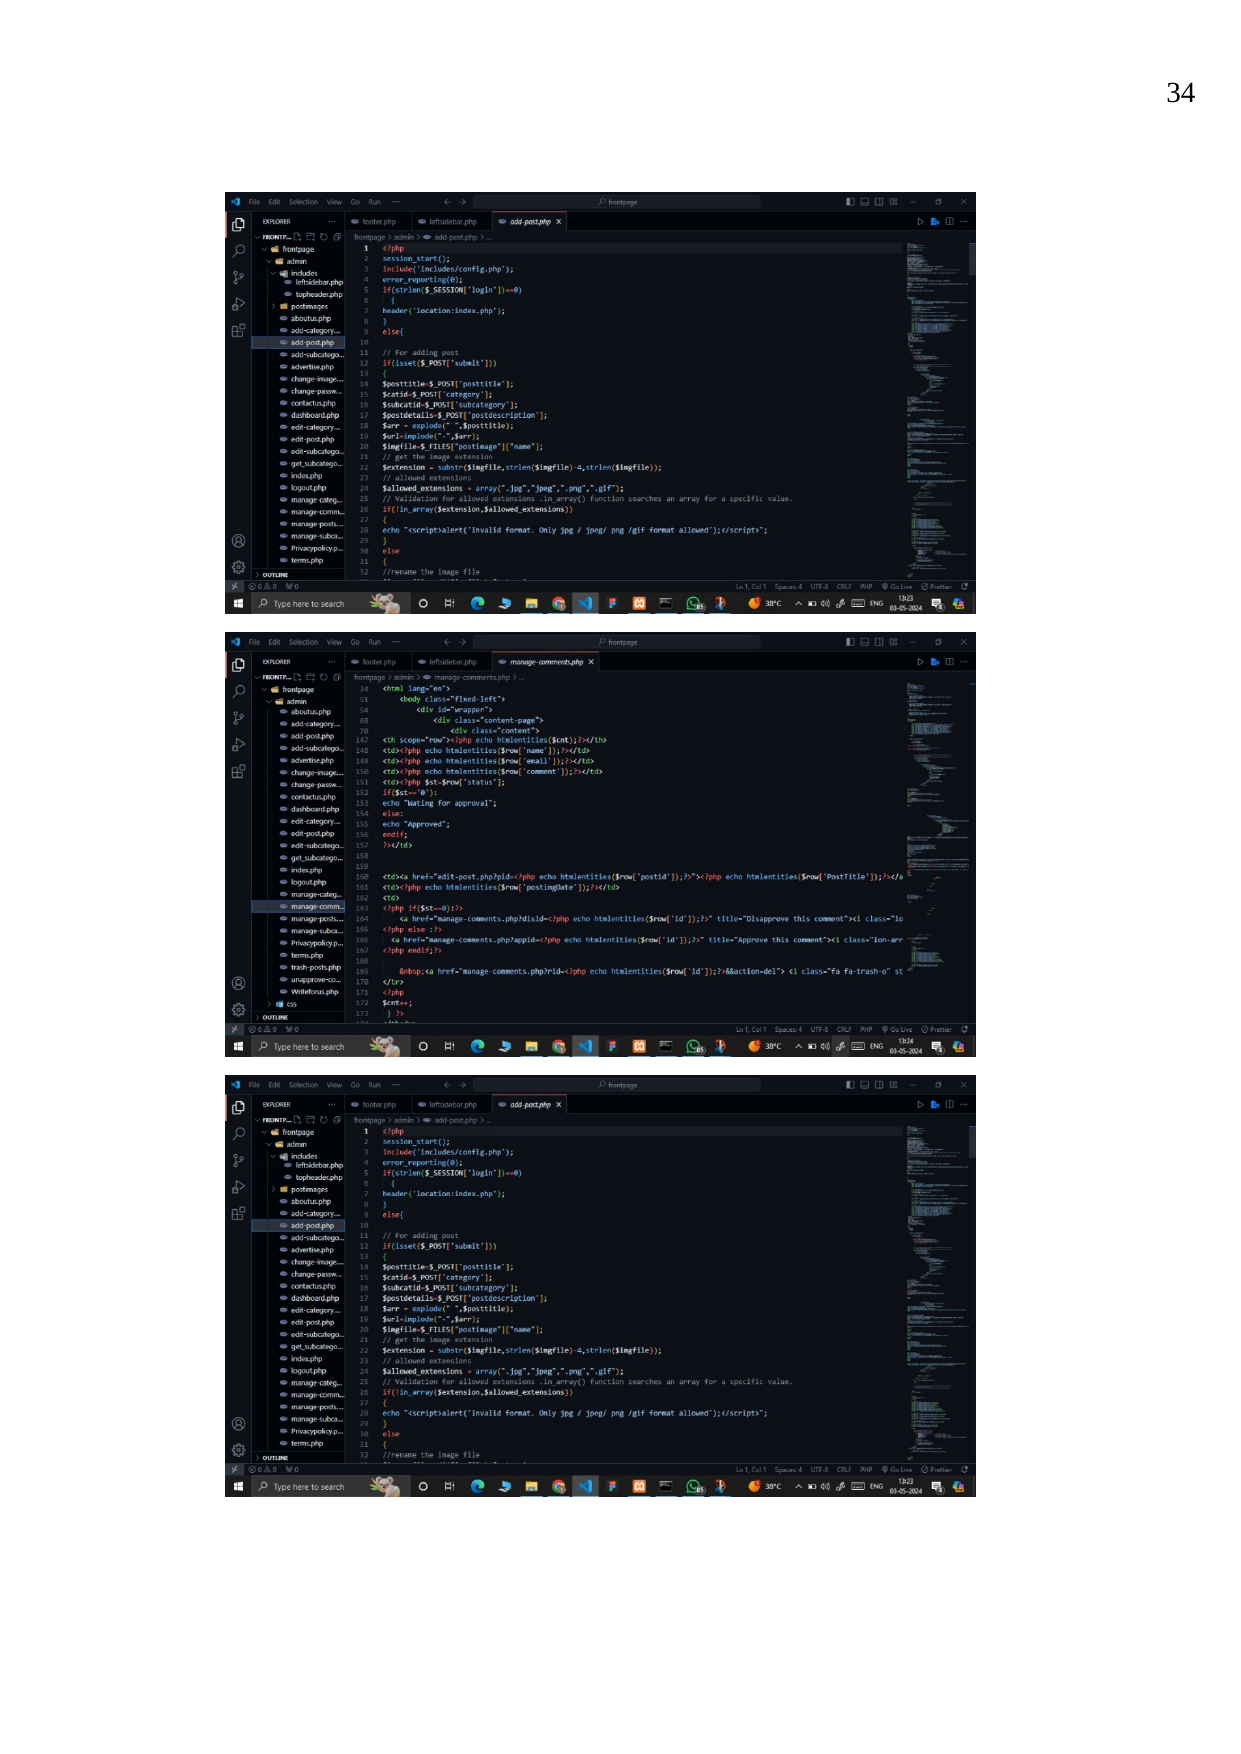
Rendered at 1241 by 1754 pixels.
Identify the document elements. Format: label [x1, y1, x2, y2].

picture [225, 1075, 976, 1497]
picture [225, 632, 976, 1057]
picture [225, 192, 976, 614]
